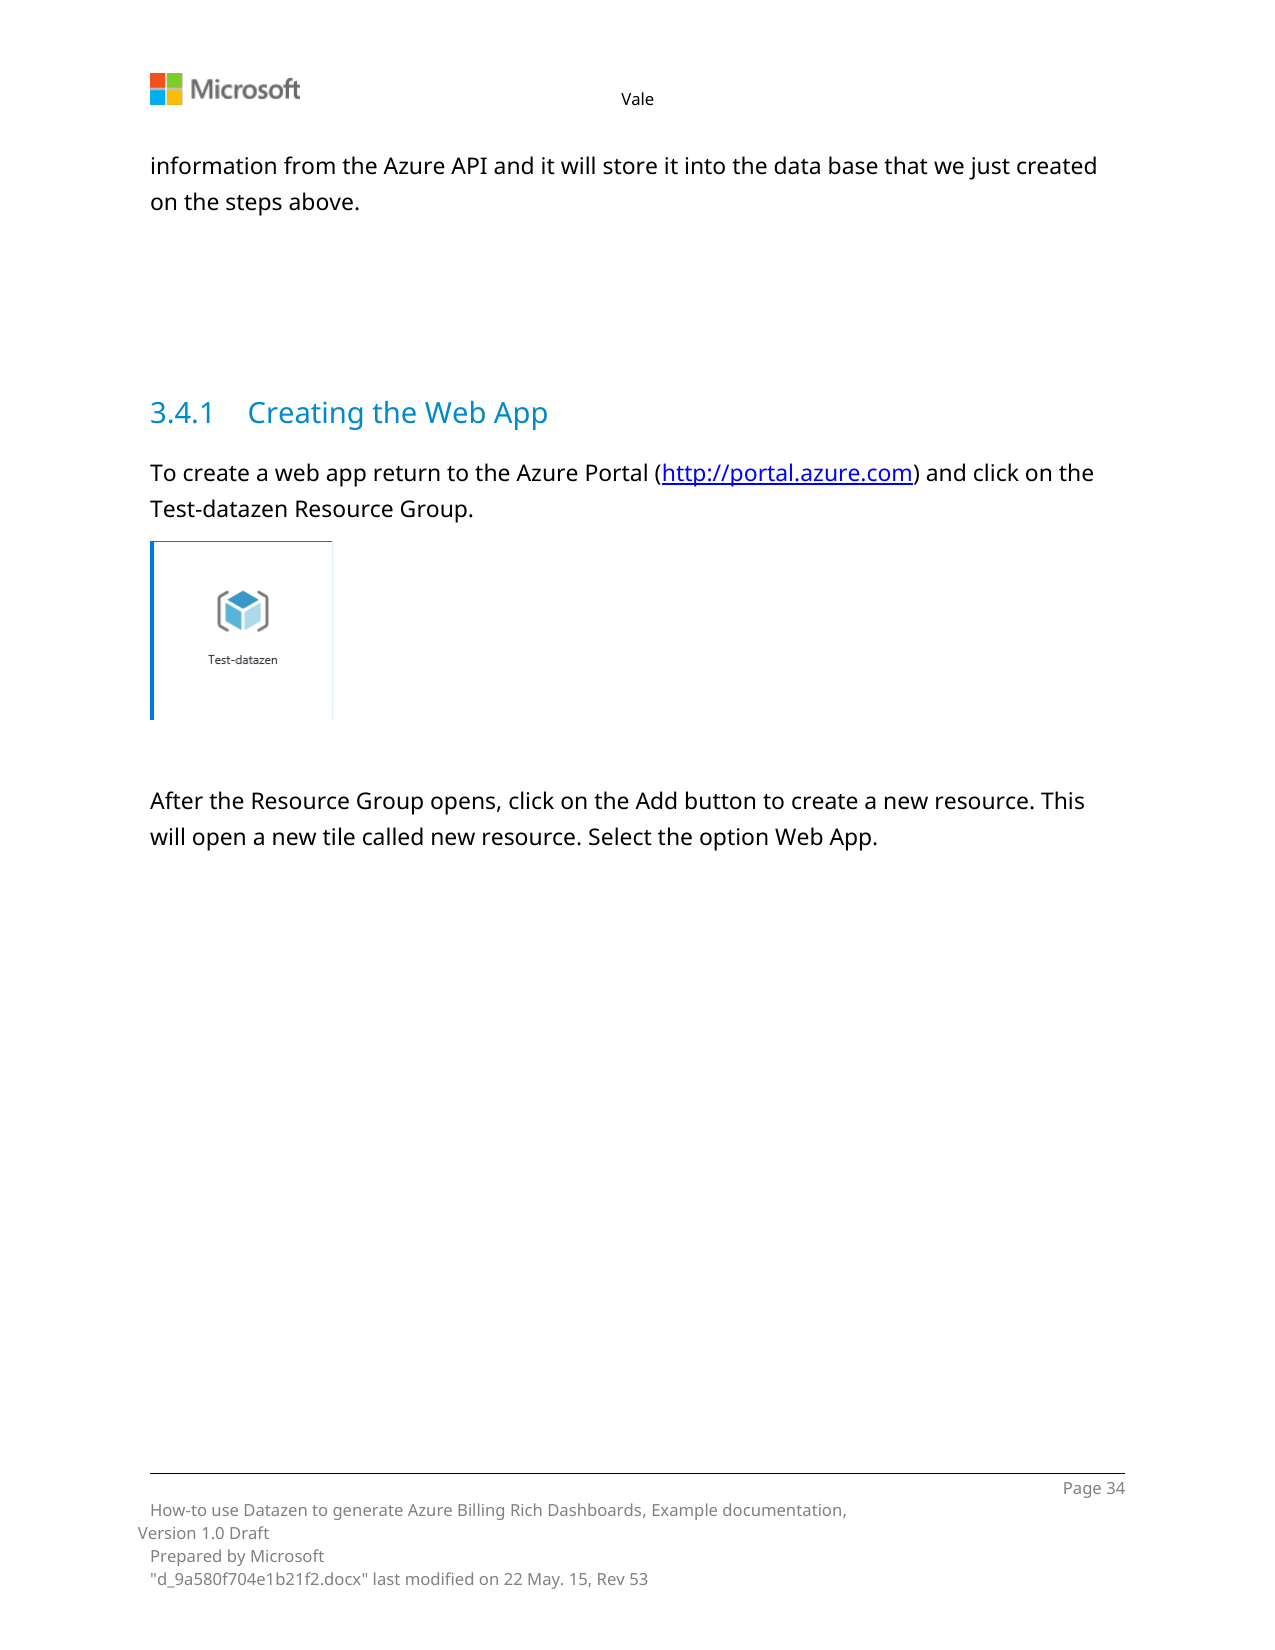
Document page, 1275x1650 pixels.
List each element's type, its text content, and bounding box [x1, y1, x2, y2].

text To create a web app return to the Azure Portal (http://portal.azure.com) and click on the Test-datazen Resource Group. [150, 457, 1125, 524]
subtitle Creating the Web App [150, 392, 1125, 432]
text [150, 150, 1125, 217]
text After the Resource Group opens, click on the Add button to create a new resource. This will open a new tile called new resource. Select the option Web App. [150, 785, 1125, 852]
picture [150, 73, 300, 106]
picture [150, 541, 333, 720]
